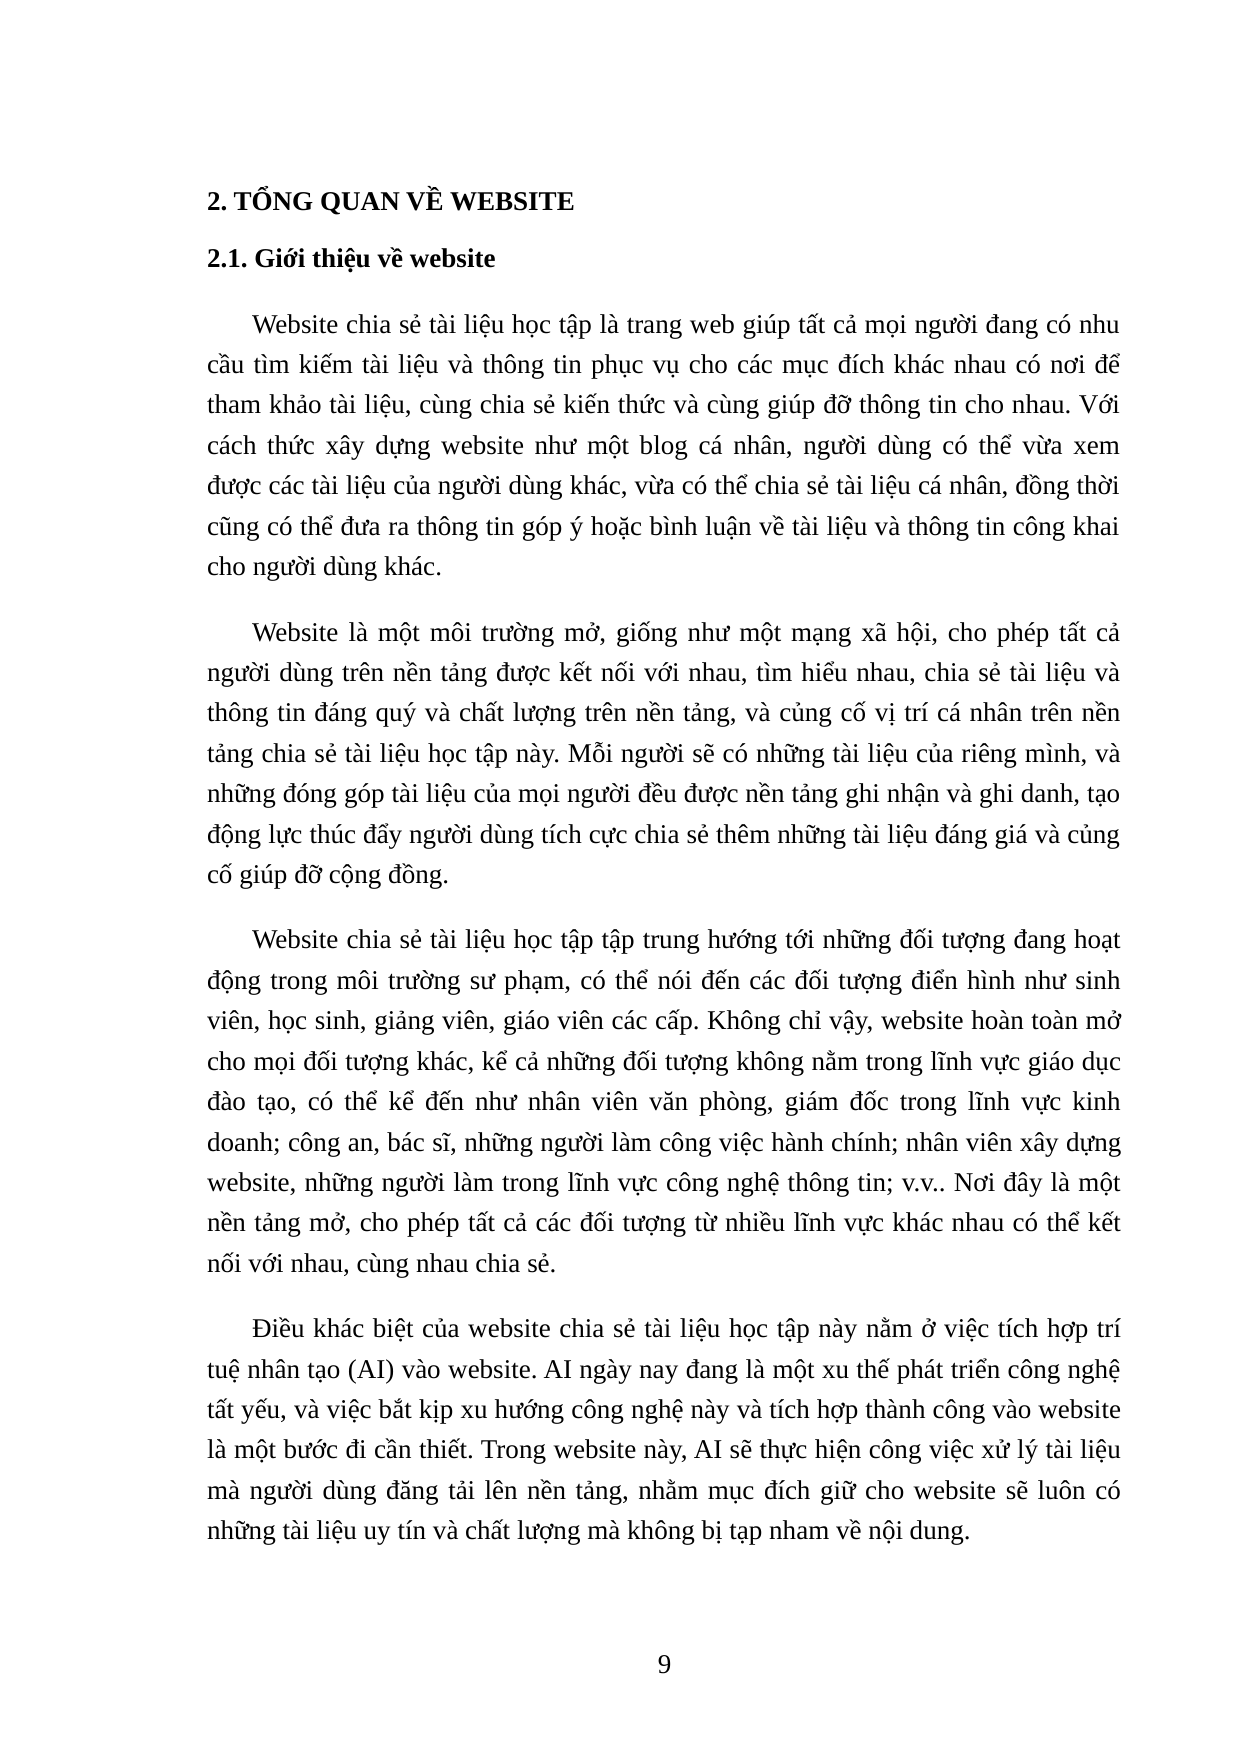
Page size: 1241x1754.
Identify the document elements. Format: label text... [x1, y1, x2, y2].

text Website chia sẻ tài liệu học tập tập trung hướng tới những đối tượng đang hoạt động trong môi trường sư phạm, có thể nói đến các đối tượng điển hình như sinh viên, học sinh, giảng viên, giáo viên các cấp. Không chỉ vậy, website hoàn toàn mở cho mọi đối tượng khác, kể cả những đối tượng không nằm trong lĩnh vực giáo dục đào tạo, có thể kể đến như nhân viên văn phòng, giám đốc trong lĩnh vực kinh doanh; công an, bác sĩ, những người làm công việc hành chính; nhân viên xây dựng website, những người làm trong lĩnh vực công nghệ thông tin; v.v.. Nơi đây là một nền tảng mở, cho phép tất cả các đối tượng từ nhiều lĩnh vực khác nhau có thể kết nối với nhau, cùng nhau chia sẻ. [207, 923, 1122, 1278]
text Website chia sẻ tài liệu học tập là trang web giúp tất cả mọi người đang có nhu cầu tìm kiếm tài liệu và thông tin phục vụ cho các mục đích khác nhau có nơi để tham khảo tài liệu, cùng chia sẻ kiến thức và cùng giúp đỡ thông tin cho nhau. Với cách thức xây dựng website như một blog cá nhân, người dùng có thể vừa xem được các tài liệu của người dùng khác, vừa có thể chia sẻ tài liệu cá nhân, đồng thời cũng có thể đưa ra thông tin góp ý hoặc bình luận về tài liệu và thông tin công khai cho người dùng khác. [207, 308, 1122, 581]
text Điều khác biệt của website chia sẻ tài liệu học tập này nằm ở việc tích hợp trí tuệ nhân tạo (AI) vào website. AI ngày nay đang là một xu thế phát triển công nghệ tất yếu, và việc bắt kịp xu hướng công nghệ này và tích hợp thành công vào website là một bước đi cần thiết. Trong website này, AI sẽ thực hiện công việc xử lý tài liệu mà người dùng đăng tải lên nền tảng, nhằm mục đích giữ cho website sẽ luôn có những tài liệu uy tín và chất lượng mà không bị tạp nham về nội dung. [207, 1312, 1122, 1546]
text Website là một môi trường mở, giống như một mạng xã hội, cho phép tất cả người dùng trên nền tảng được kết nối với nhau, tìm hiểu nhau, chia sẻ tài liệu và thông tin đáng quý và chất lượng trên nền tảng, và củng cố vị trí cá nhân trên nền tảng chia sẻ tài liệu học tập này. Mỗi người sẽ có những tài liệu của riêng mình, và những đóng góp tài liệu của mọi người đều được nền tảng ghi nhận và ghi danh, tạo động lực thúc đẩy người dùng tích cực chia sẻ thêm những tài liệu đáng giá và củng cố giúp đỡ cộng đồng. [207, 616, 1122, 889]
subtitle 2. TỔNG QUAN VỀ WEBSITE [207, 185, 1122, 216]
subtitle 2.1. Giới thiệu về website [207, 242, 1122, 273]
